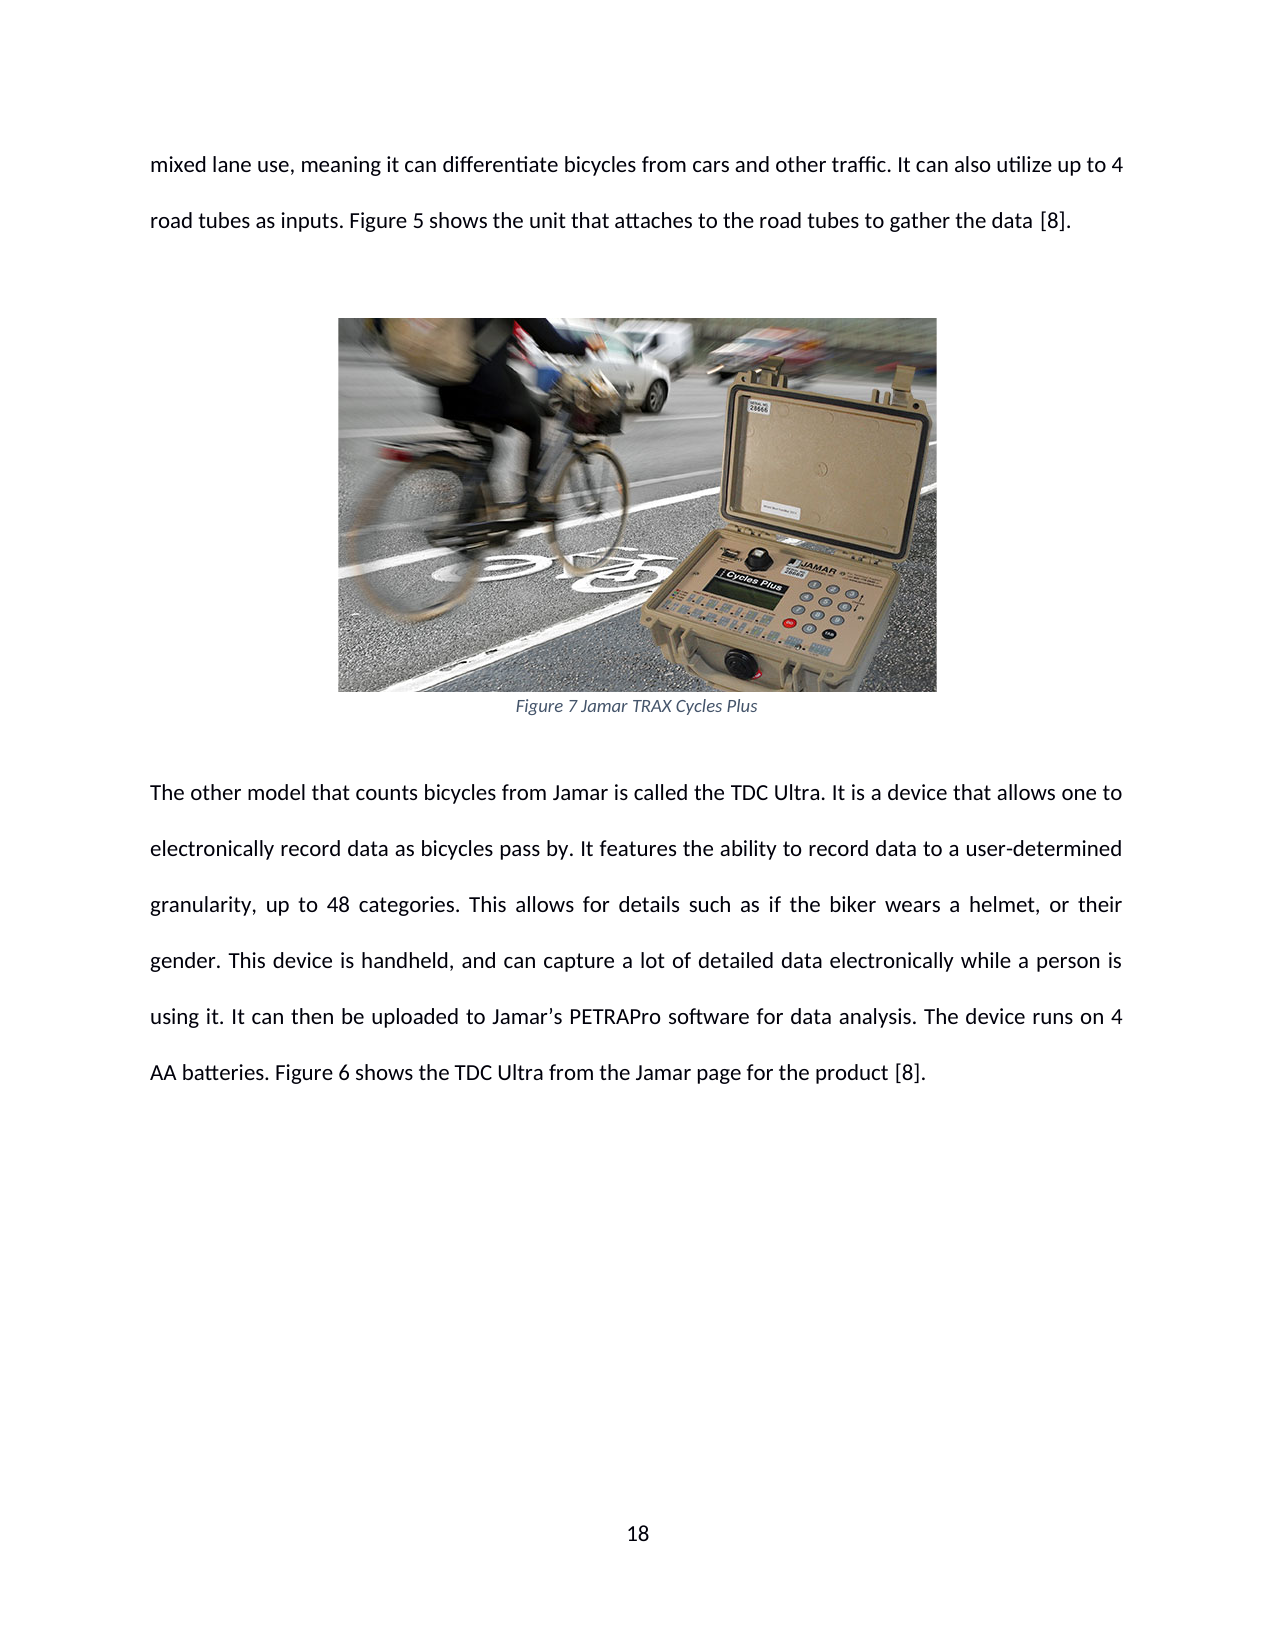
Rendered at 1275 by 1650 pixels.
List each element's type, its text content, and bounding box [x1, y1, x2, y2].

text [150, 150, 1125, 234]
text The other model that counts bicycles from Jamar is called the TDC Ultra. It is a device that allows one to electronically record data as bicycles pass by. It features the ability to record data to a user-determined granularity, up to 48 categories. This allows for details such as if the biker wears a helmet, or their gender. This device is handheld, and can capture a lot of detailed data electronically while a person is using it. It can then be uploaded to Jamar’s PETRAPro software for data analysis. The device runs on 4 AA batteries. Figure 6 shows the TDC Ultra from the Jamar page for the product. [150, 778, 1125, 1086]
picture [338, 318, 937, 692]
